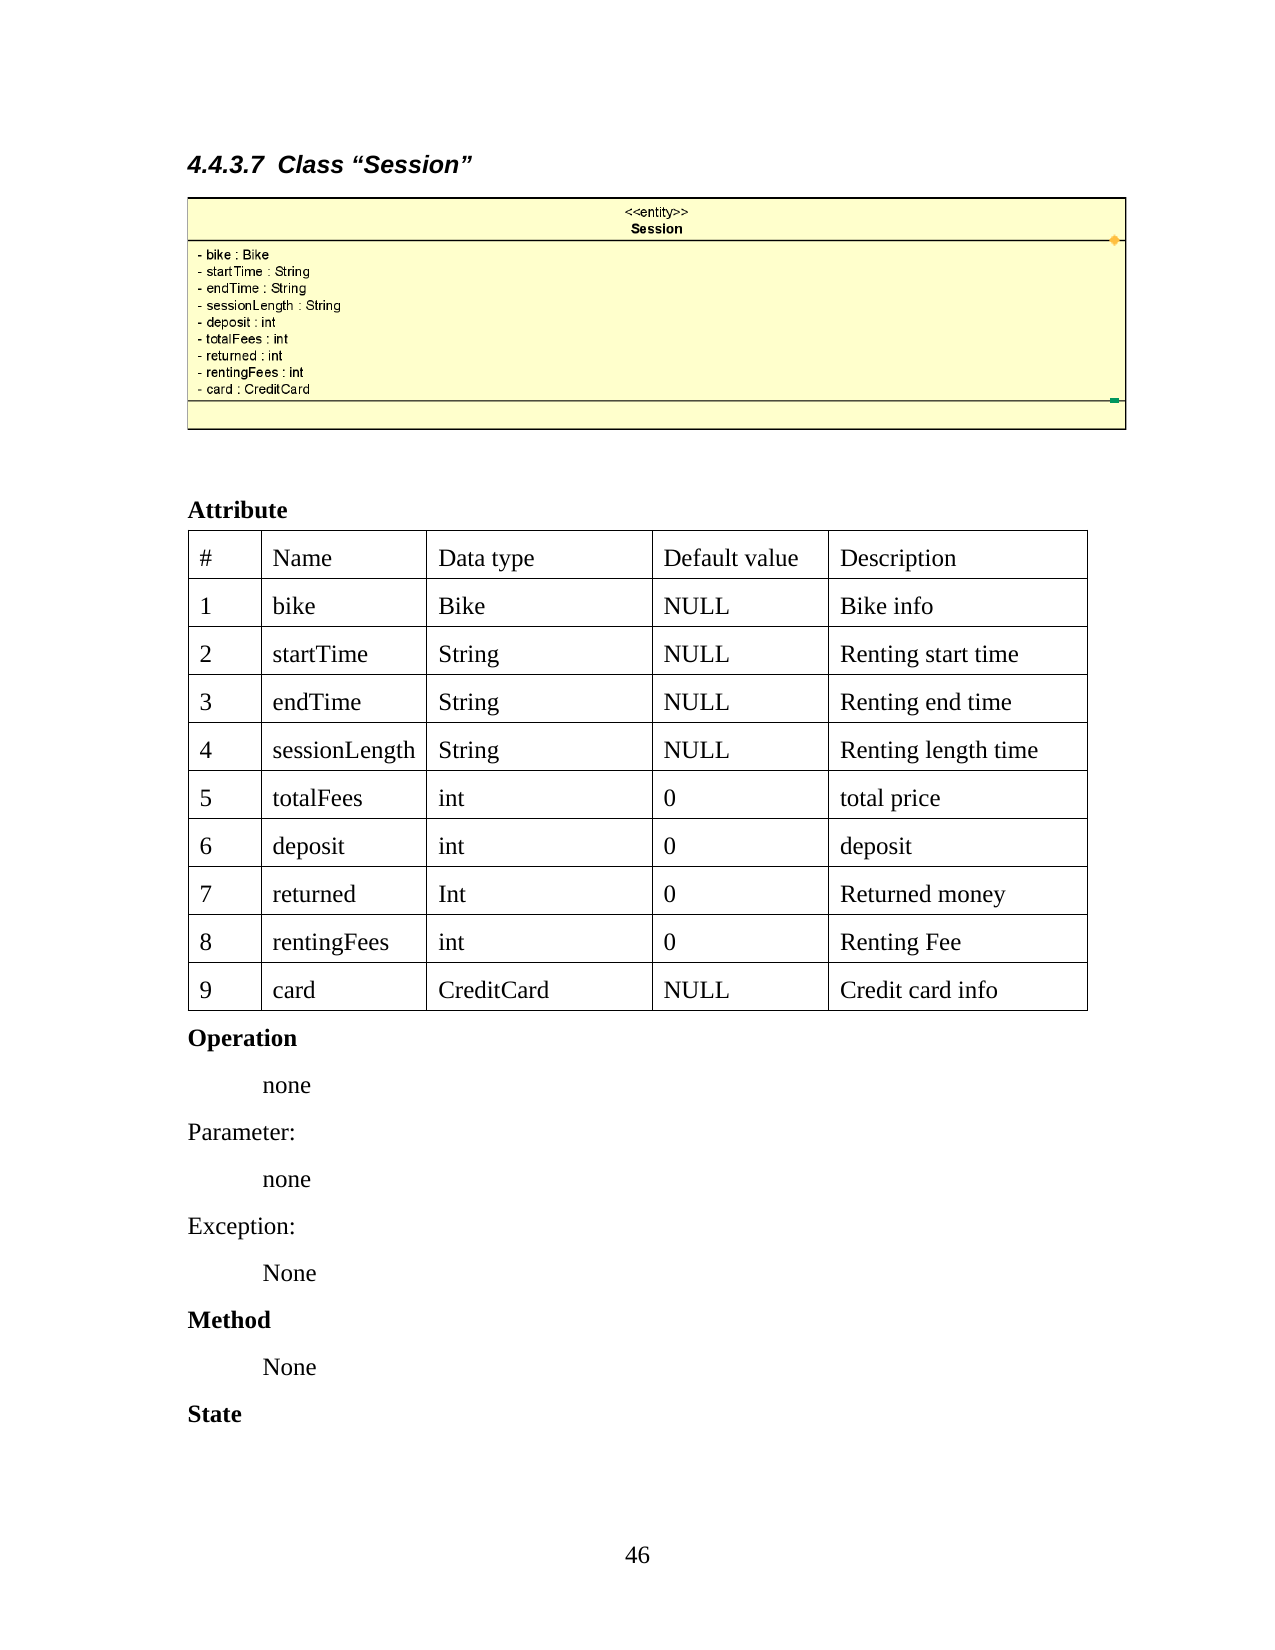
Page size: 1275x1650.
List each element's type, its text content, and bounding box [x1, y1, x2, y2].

table_cell 0 [653, 771, 828, 818]
table_cell bike [262, 579, 426, 626]
table_cell 2 [189, 627, 261, 673]
table_cell NULL [653, 627, 828, 673]
table_cell Credit card info [829, 963, 1087, 1010]
table_cell 1 [189, 579, 261, 626]
table_cell CreditCard [427, 963, 652, 1010]
table_cell Bike info [829, 579, 1087, 626]
table_cell 0 [653, 819, 828, 866]
table_cell Bike [427, 579, 652, 626]
table_cell 9 [189, 963, 261, 1010]
text none [187, 1070, 1087, 1099]
table_cell int [427, 819, 652, 866]
table_cell NULL [653, 579, 828, 626]
table_cell endTime [262, 675, 426, 722]
table_header Description [829, 531, 1087, 577]
table_cell Renting start time [829, 627, 1087, 673]
subtitle Class “Session” [187, 150, 1087, 179]
table_cell String [427, 723, 652, 769]
table_cell total price [829, 771, 1087, 818]
table_cell 0 [653, 915, 828, 962]
table_cell 0 [653, 867, 828, 914]
table_cell 5 [189, 771, 261, 818]
table_cell returned [262, 867, 426, 914]
table_header Data type [427, 531, 652, 577]
table_cell 6 [189, 819, 261, 866]
table_cell String [427, 627, 652, 673]
text Method [187, 1305, 1087, 1334]
table_header Name [262, 531, 426, 577]
table_cell deposit [829, 819, 1087, 866]
table_cell Renting end time [829, 675, 1087, 722]
table_cell String [427, 675, 652, 722]
table_cell int [427, 771, 652, 818]
table_cell Returned money [829, 867, 1087, 914]
table_cell sessionLength [262, 723, 426, 769]
table_cell 8 [189, 915, 261, 962]
text Parameter: [187, 1117, 1087, 1146]
table_cell 3 [189, 675, 261, 722]
table_cell deposit [262, 819, 426, 866]
table_header Default value [653, 531, 828, 577]
text None [187, 1258, 1087, 1287]
table_cell 7 [189, 867, 261, 914]
text none [187, 1164, 1087, 1193]
table_cell Int [427, 867, 652, 914]
picture [187, 197, 1127, 430]
table_cell 4 [189, 723, 261, 769]
table_cell card [262, 963, 426, 1010]
table_cell NULL [653, 723, 828, 769]
table_cell Renting length time [829, 723, 1087, 769]
table_cell totalFees [262, 771, 426, 818]
table_cell NULL [653, 963, 828, 1010]
table_cell Renting Fee [829, 915, 1087, 962]
table_cell int [427, 915, 652, 962]
text Attribute [187, 495, 1087, 524]
table_cell startTime [262, 627, 426, 673]
text Exception: [187, 1211, 1087, 1240]
text None [187, 1352, 1087, 1381]
table_cell rentingFees [262, 915, 426, 962]
text Operation [187, 1023, 1087, 1052]
table_cell NULL [653, 675, 828, 722]
text State [187, 1399, 1087, 1428]
table_header # [189, 531, 261, 577]
